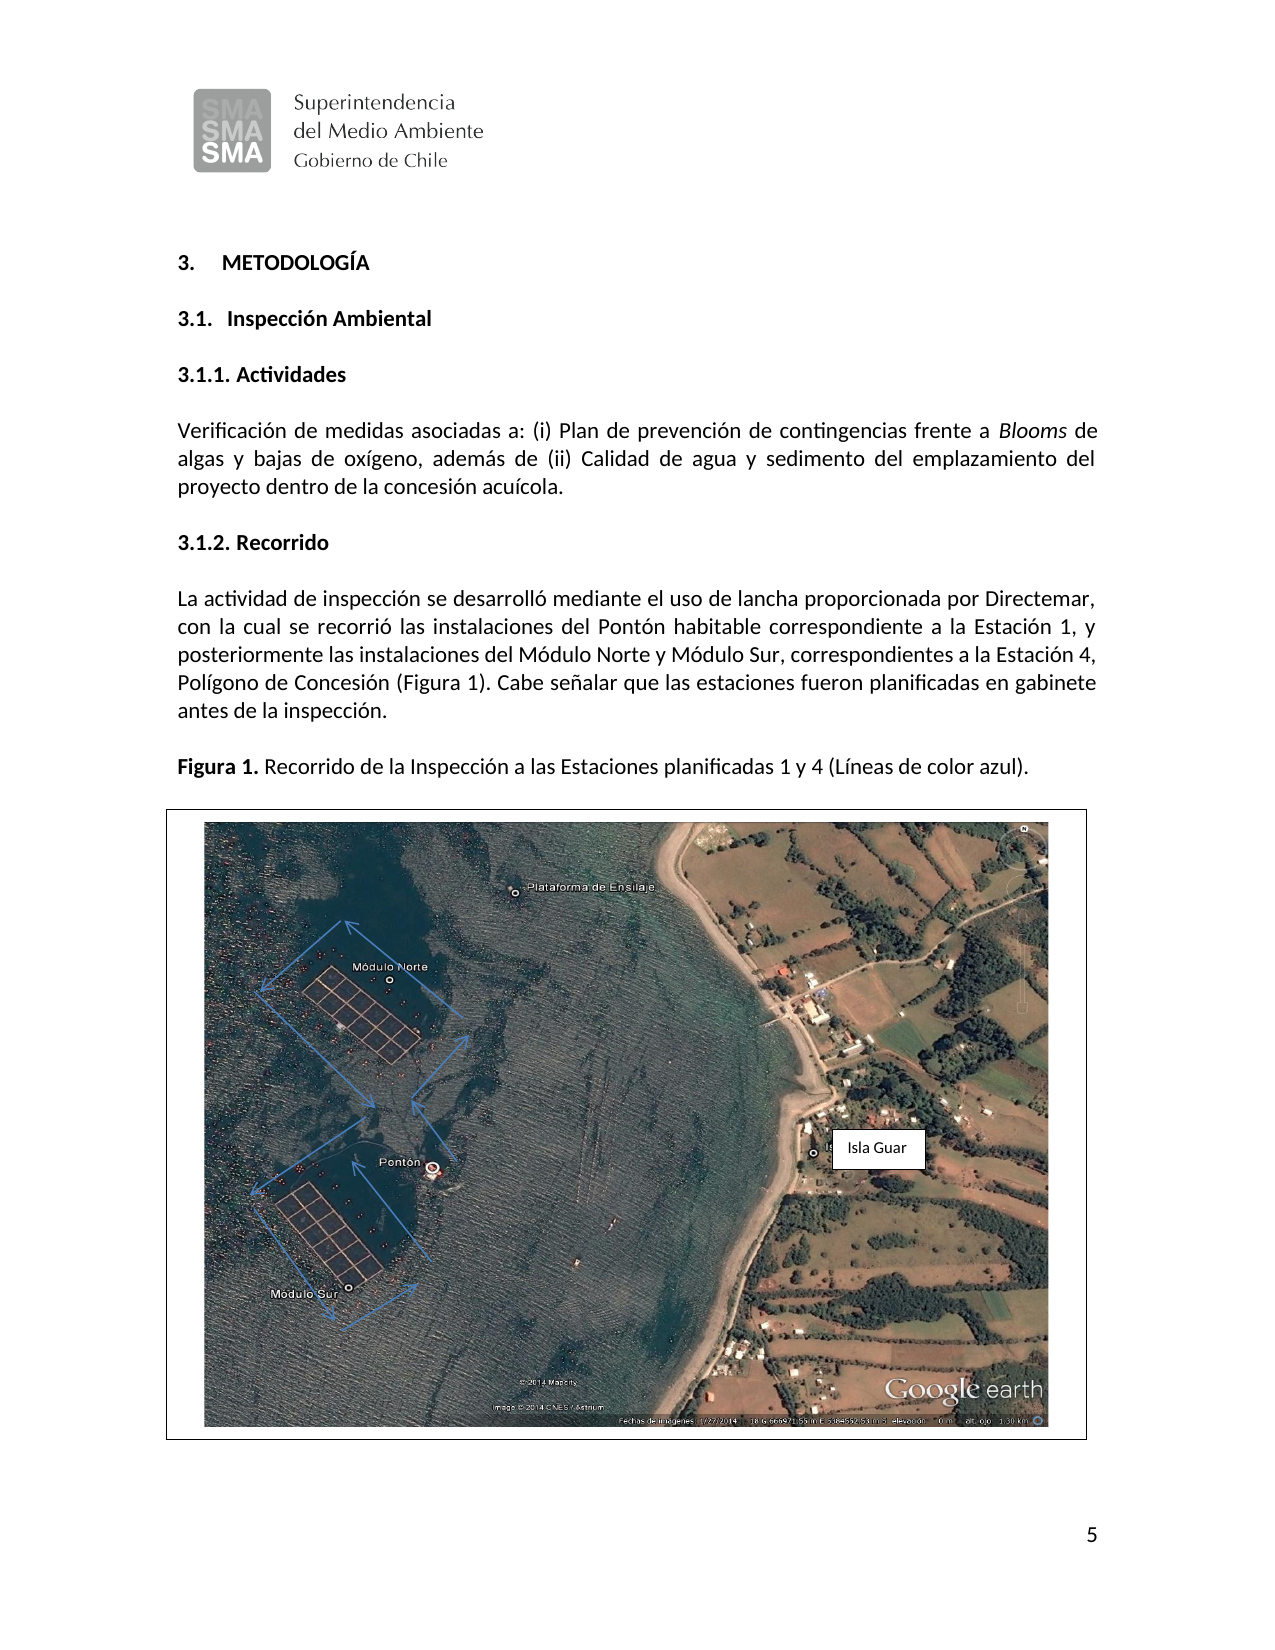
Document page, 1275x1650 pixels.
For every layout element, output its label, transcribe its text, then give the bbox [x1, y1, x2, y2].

table_header [167, 810, 1086, 1439]
subtitle Actividades [177, 360, 1098, 388]
picture [204, 822, 1049, 1427]
subtitle Inspección Ambiental [177, 304, 1098, 332]
text Figura 1. Recorrido de la Inspección a las Estaciones planificadas 1 y 4 (Líneas de color azul). [177, 752, 1098, 780]
picture [177, 73, 500, 191]
subtitle Recorrido [177, 528, 1098, 556]
subtitle METODOLOGÍA [177, 248, 1098, 276]
text La actividad de inspección se desarrolló mediante el uso de lancha proporcionada por Directemar, con la cual se recorrió las instalaciones del Pontón habitable correspondiente a la Estación 1, y posteriormente las instalaciones del Módulo Norte y Módulo Sur, correspondientes a la Estación 4, Polígono de Concesión (Figura 1). Cabe señalar que las estaciones fueron planificadas en gabinete antes de la inspección. [177, 584, 1098, 724]
text Verificación de medidas asociadas a: (i) Plan de prevención de contingencias frente a Blooms de algas y bajas de oxígeno, además de (ii) Calidad de agua y sedimento del emplazamiento del proyecto dentro de la concesión acuícola. [177, 416, 1098, 500]
